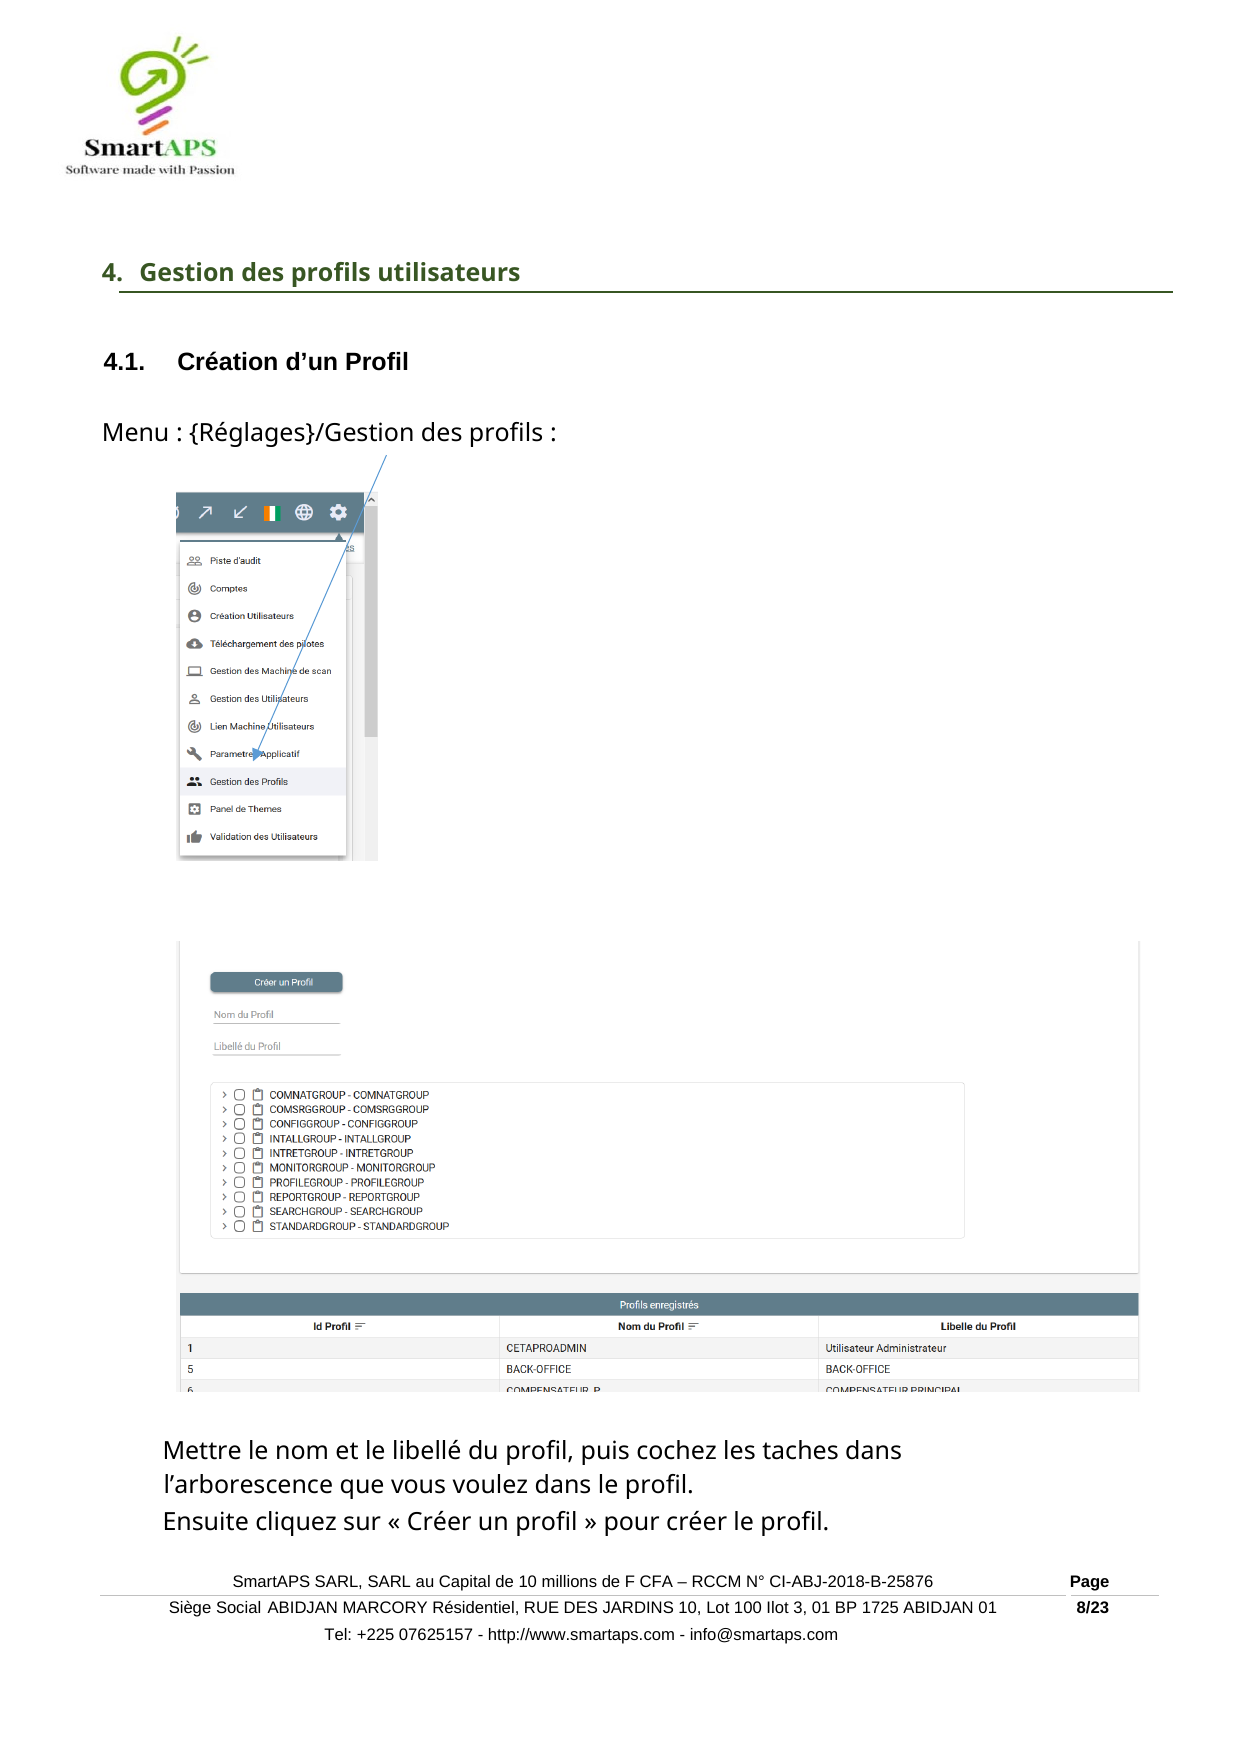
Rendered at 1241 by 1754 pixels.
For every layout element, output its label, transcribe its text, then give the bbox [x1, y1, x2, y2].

subtitle Création d’un Profil [103, 347, 1167, 376]
picture [176, 491, 378, 861]
picture [42, 11, 258, 183]
text Ensuite cliquez sur « Créer un profil » pour créer le profil. [162, 1503, 1007, 1538]
text Mettre le nom et le libellé du profil, puis cochez les taches dans l’arborescence que vous voulez dans le profil. [162, 1432, 1007, 1501]
subtitle Gestion des profils utilisateurs [102, 254, 1158, 288]
text Menu : {Réglages}/Gestion des profils : [102, 415, 1158, 449]
picture [176, 941, 1141, 1392]
